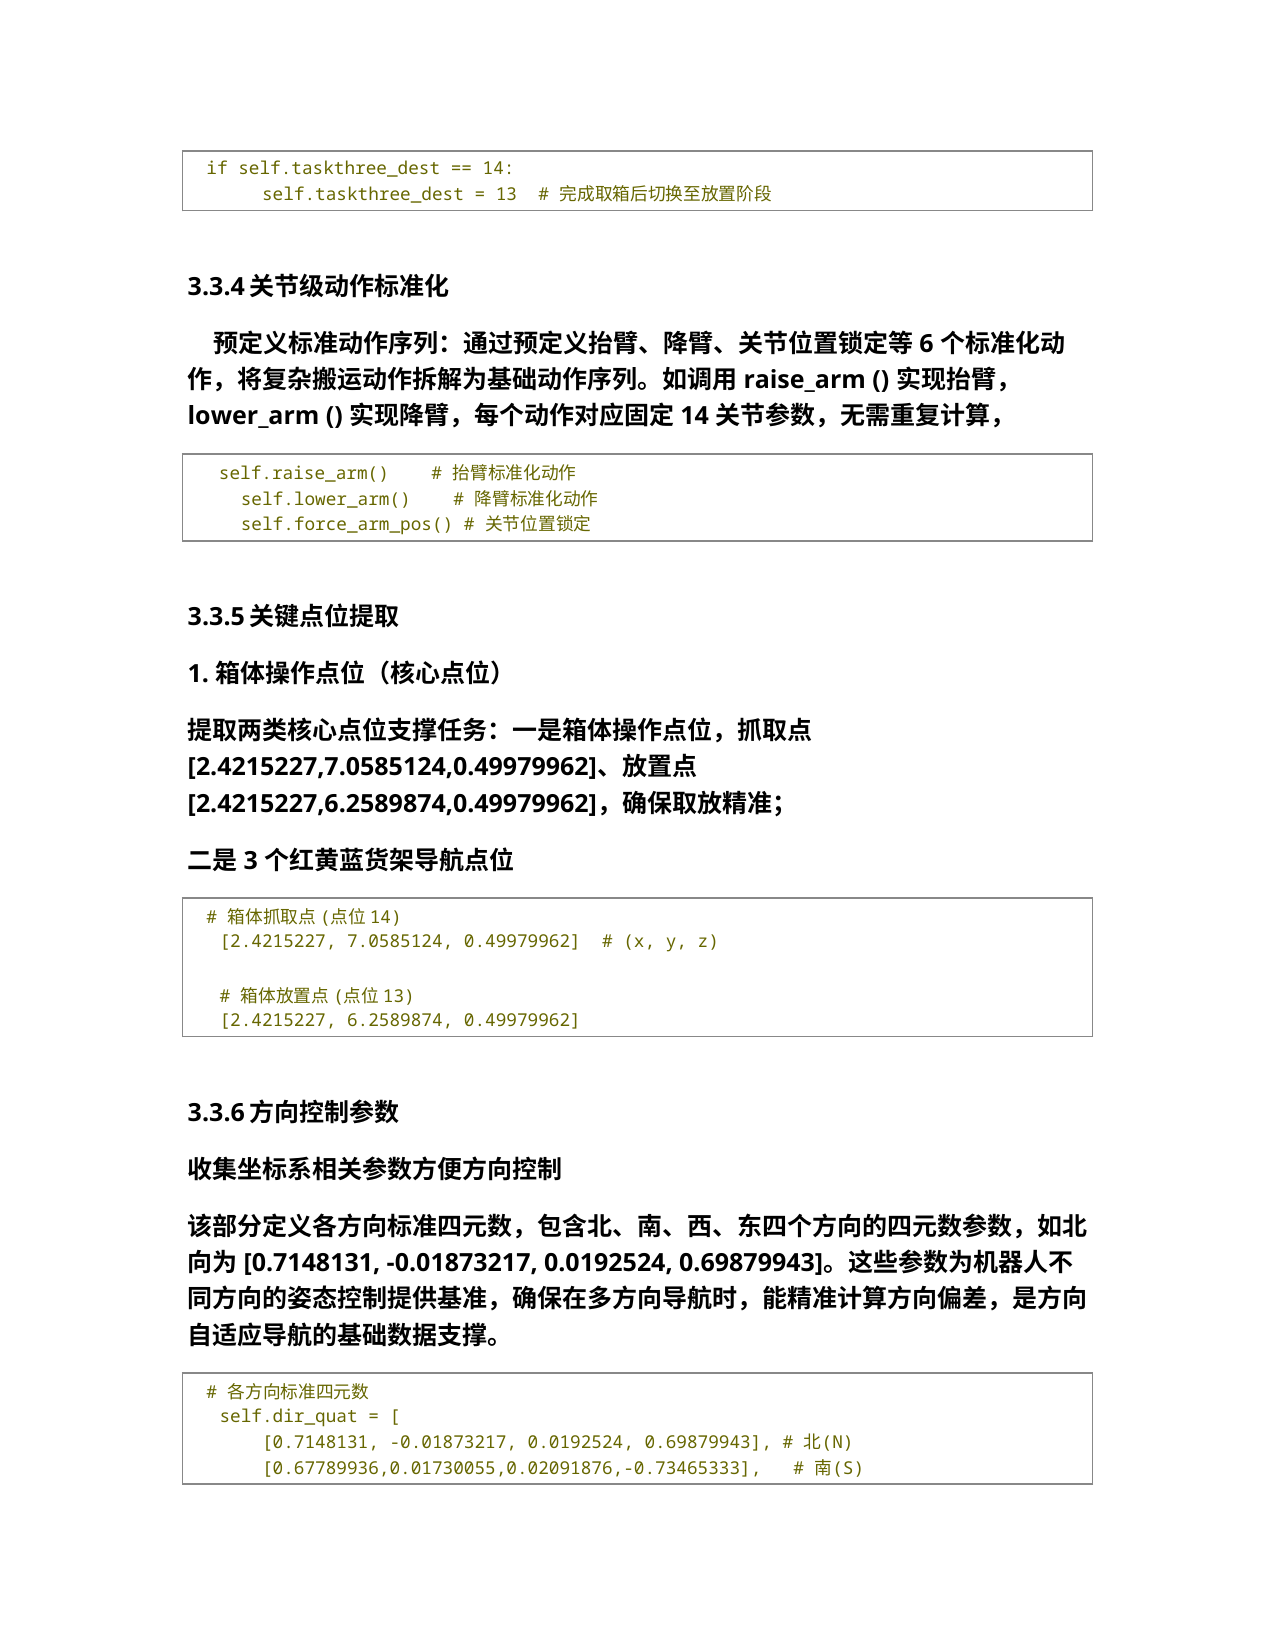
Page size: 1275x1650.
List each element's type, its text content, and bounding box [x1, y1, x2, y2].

text if self.taskthree_dest == 14: [183, 152, 1092, 174]
text [2.4215227, 6.2589874, 0.49979962] [183, 1002, 1092, 1036]
text [0.67789936,0.01730055,0.02091876,-0.73465333], # 南(S) [183, 1448, 1092, 1483]
text self.dir_quat = [ [187, 1404, 1087, 1428]
text self.force_arm_pos() # 关节位置锁定 [183, 504, 1092, 540]
text 3.3.4关节级动作标准化 [187, 266, 1087, 302]
text self.taskthree_dest = 13 # 完成取箱后切换至放置阶段 [183, 174, 1092, 210]
text 3.3.5关键点位提取 [187, 596, 1087, 633]
text 预定义标准动作序列：通过预定义抬臂、降臂、关节位置锁定等 6 个标准化动作，将复杂搬运动作拆解为基础动作序列。如调用 raise_arm () 实现抬臂，lower_arm () 实现降臂，每个动作对应固定 14 关节参数，无需重复计算， [187, 323, 1087, 432]
text # 各方向标准四元数 [183, 1374, 1092, 1404]
text 收集坐标系相关参数方便方向控制 [187, 1149, 1087, 1186]
text 该部分定义各方向标准四元数，包含北、南、西、东四个方向的四元数参数，如北向为 [0.7148131, -0.01873217, 0.0192524, 0.69879943]。这些参数为机器人不同方向的姿态控制提供基准，确保在多方向导航时，能精准计算方向偏差，是方向自适应导航的基础数据支撑。 [187, 1206, 1087, 1351]
text # 箱体抓取点 (点位14) [183, 899, 1092, 929]
text 1. 箱体操作点位（核心点位） [187, 653, 1087, 690]
text # 箱体放置点 (点位13) [187, 982, 1087, 1002]
text [0.7148131, -0.01873217, 0.0192524, 0.69879943], # 北(N) [187, 1428, 1087, 1448]
text 提取两类核心点位支撑任务：一是箱体操作点位，抓取点 [2.4215227,7.0585124,0.49979962]、放置点 [2.4215227,6.2589874,0.49979962]，确保取放精准； [187, 711, 1087, 819]
text [2.4215227, 7.0585124, 0.49979962] # (x, y, z) [187, 929, 1087, 953]
text 二是 3 个红黄蓝货架导航点位 [187, 840, 1087, 876]
text self.raise_arm() # 抬臂标准化动作 [183, 455, 1092, 484]
text self.lower_arm() # 降臂标准化动作 [187, 484, 1087, 504]
text 3.3.6方向控制参数 [187, 1092, 1087, 1128]
